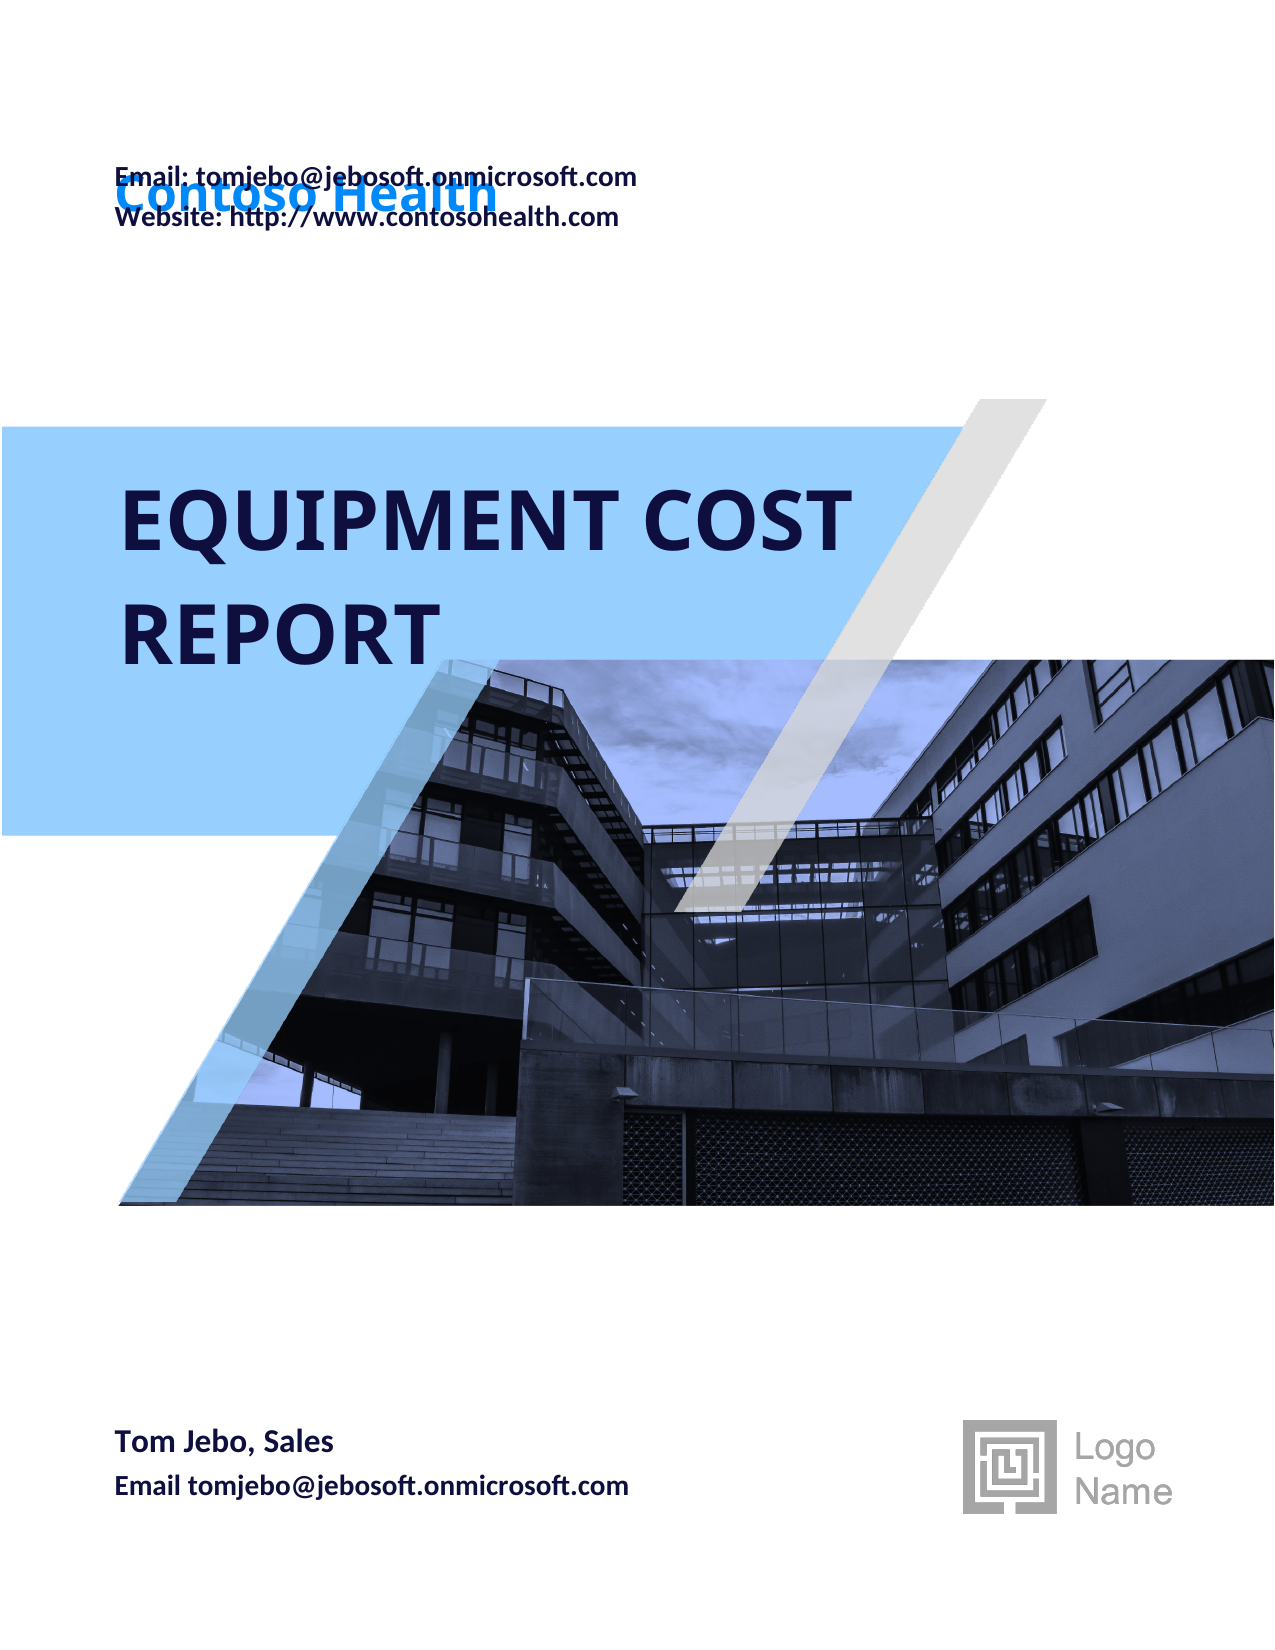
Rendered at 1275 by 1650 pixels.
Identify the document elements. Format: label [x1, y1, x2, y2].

picture [2, 399, 1047, 1202]
table_header [99, 1413, 667, 1526]
table_header [104, 454, 980, 679]
table_header [667, 1413, 1177, 1526]
table_header [99, 150, 917, 363]
picture [963, 1420, 1178, 1514]
